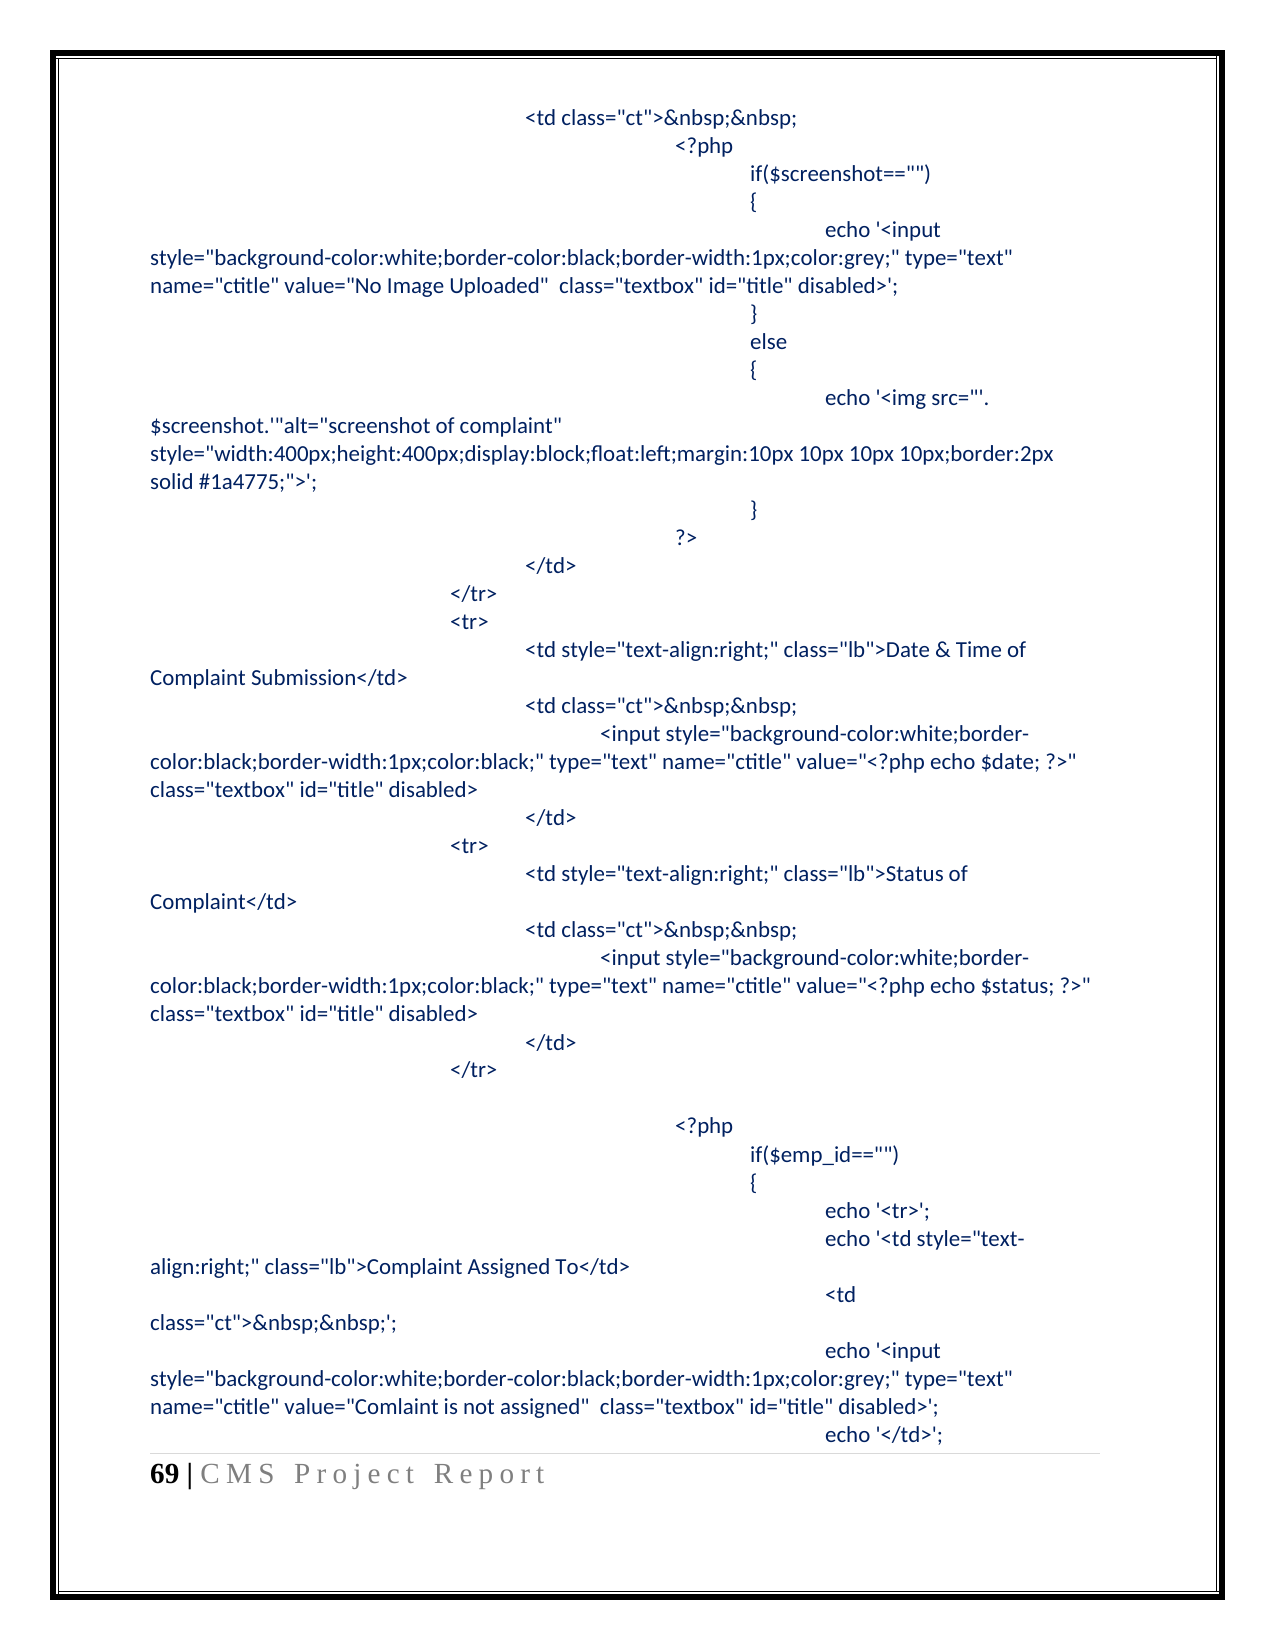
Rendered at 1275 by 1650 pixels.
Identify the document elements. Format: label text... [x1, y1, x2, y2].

text echo '<td style="text-align:right;" class="lb">Complaint Assigned To</td> [150, 1224, 1100, 1280]
text <tr> [150, 831, 1100, 859]
text echo '<img src="'.$screenshot.'"alt="screenshot of complaint" style="width:400px;height:400px;display:block;float:left;margin:10px 10px 10px 10px;border:2px solid #1a4775;">'; [150, 383, 1100, 495]
text } [150, 299, 1100, 327]
text </td> [150, 551, 1100, 579]
text <input style="background-color:white;border-color:black;border-width:1px;color:black;" type="text" name="ctitle" value="<?php echo $status; ?>" class="textbox" id="title" disabled> [150, 943, 1100, 1028]
text <td style="text-align:right;" class="lb">Date & Time of Complaint Submission</td> [150, 635, 1100, 691]
text { [150, 187, 1100, 215]
text </td> [150, 803, 1100, 831]
text <tr> [150, 607, 1100, 635]
text <td style="text-align:right;" class="lb">Status of Complaint</td> [150, 859, 1100, 916]
text if($emp_id=="") [150, 1140, 1100, 1168]
text <td class="ct">&nbsp;&nbsp; [150, 691, 1100, 719]
text { [150, 355, 1100, 383]
text </td> [150, 1028, 1100, 1056]
text <?php [150, 1112, 1100, 1140]
text <td class="ct">&nbsp;&nbsp; [150, 103, 1100, 131]
text if($screenshot=="") [150, 159, 1100, 187]
text echo '</td>'; [150, 1420, 1100, 1448]
text else [150, 327, 1100, 355]
text { [150, 1168, 1100, 1196]
text </tr> [150, 579, 1100, 607]
text echo '<input style="background-color:white;border-color:black;border-width:1px;color:grey;" type="text" name="ctitle" value="No Image Uploaded" class="textbox" id="title" disabled>'; [150, 215, 1100, 299]
text <td class="ct">&nbsp;&nbsp;'; [150, 1280, 1100, 1336]
text ?> [150, 523, 1100, 551]
text <td class="ct">&nbsp;&nbsp; [150, 916, 1100, 943]
text <?php [150, 131, 1100, 159]
text <input style="background-color:white;border-color:black;border-width:1px;color:black;" type="text" name="ctitle" value="<?php echo $date; ?>" class="textbox" id="title" disabled> [150, 719, 1100, 803]
text } [150, 495, 1100, 523]
text </tr> [150, 1056, 1100, 1084]
text echo '<tr>'; [150, 1196, 1100, 1224]
text echo '<input style="background-color:white;border-color:black;border-width:1px;color:grey;" type="text" name="ctitle" value="Comlaint is not assigned" class="textbox" id="title" disabled>'; [150, 1336, 1100, 1420]
